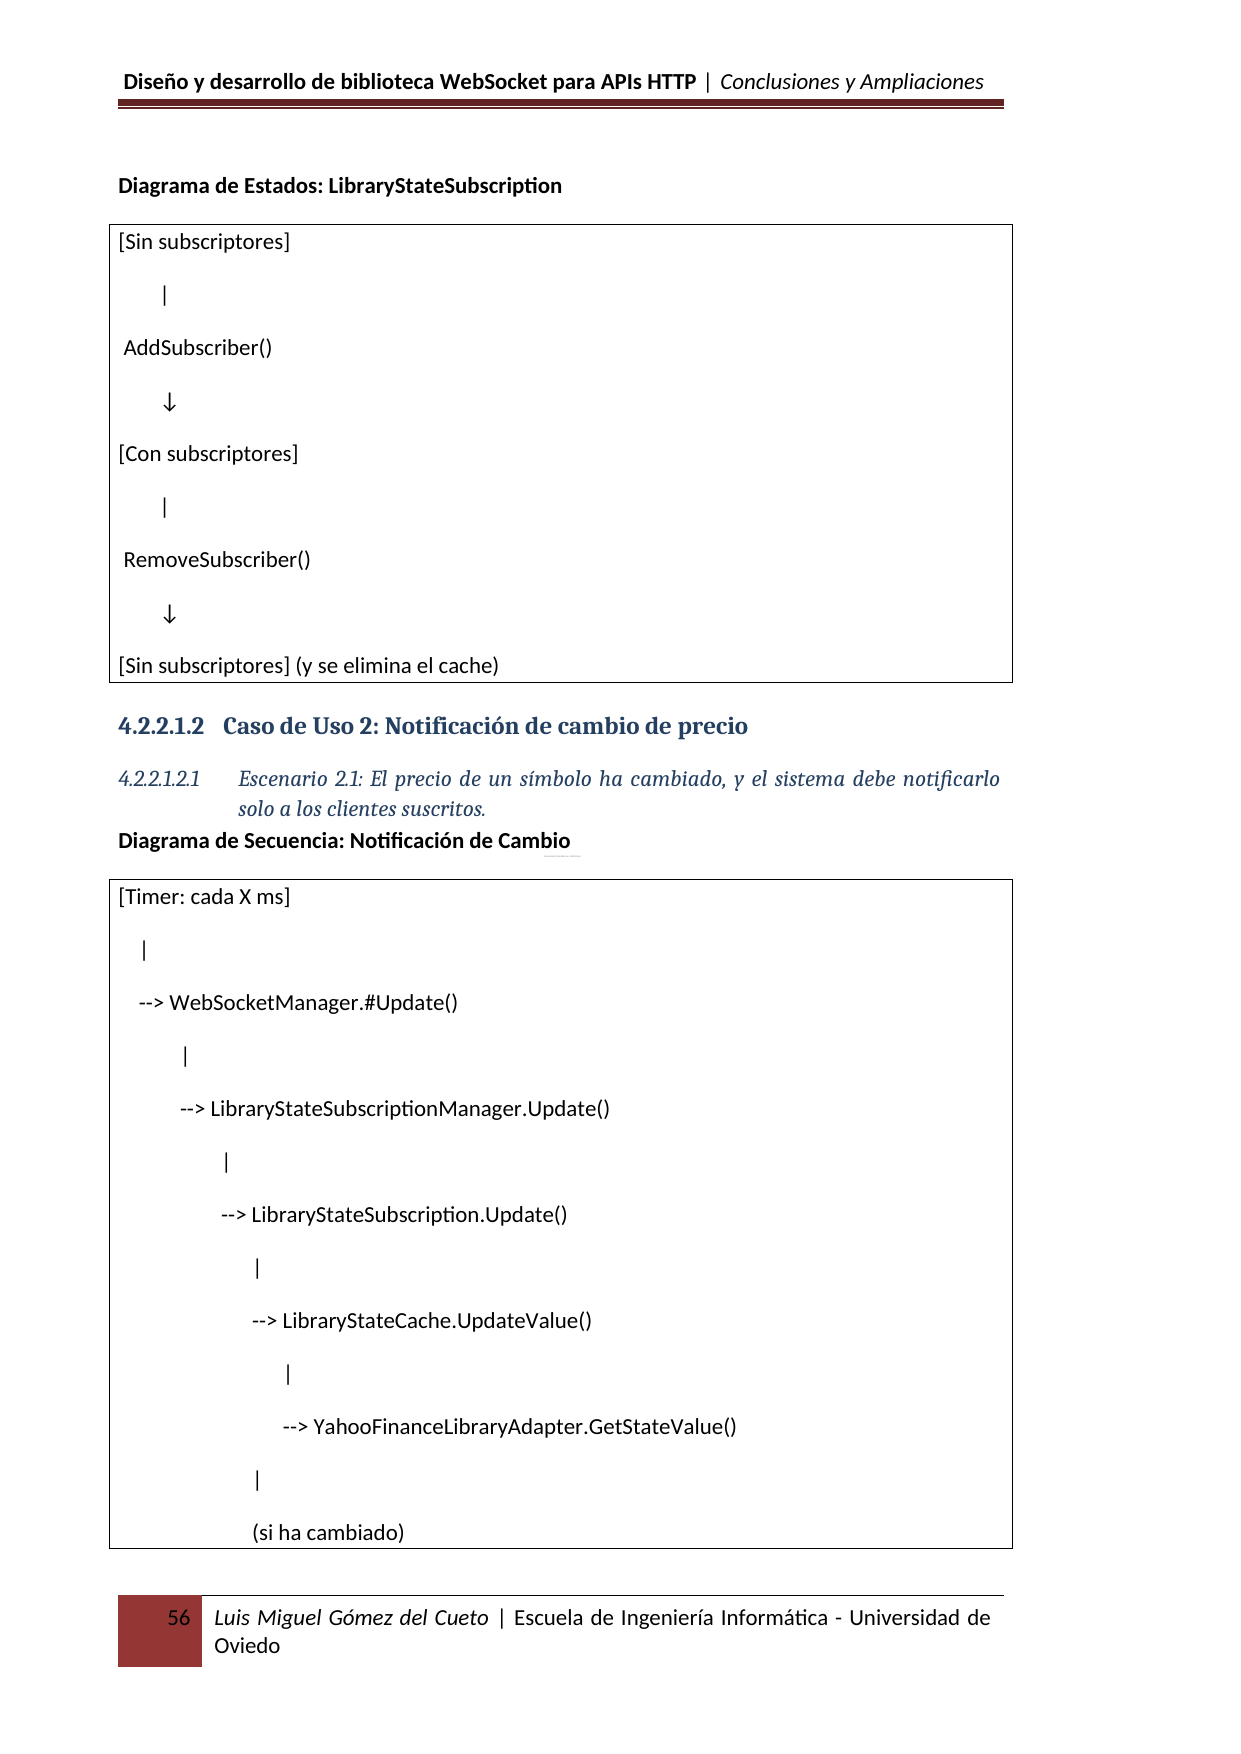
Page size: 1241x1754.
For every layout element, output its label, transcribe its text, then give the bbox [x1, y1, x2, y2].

text | [110, 489, 1012, 520]
text (si ha cambiado) [110, 1515, 1012, 1548]
text | [110, 1356, 1012, 1387]
text | [110, 1250, 1012, 1281]
text Diagrama de Secuencia: Notificación de Cambio [118, 826, 1004, 854]
subtitle Caso de Uso 2: Notificación de cambio de precio [118, 712, 1004, 741]
text Diagrama de Estados: LibraryStateSubscription [118, 171, 1004, 199]
text [Timer: cada X ms] [110, 880, 1012, 910]
text | [110, 1462, 1012, 1493]
subtitle Escenario 2.1: El precio de un símbolo ha cambiado, y el sistema debe notificarlo solo a los clientes suscritos. [118, 766, 1004, 822]
text [Sin subscriptores] [110, 225, 1012, 255]
text [Con subscriptores] [110, 436, 1012, 467]
text ↓ [110, 595, 1012, 626]
text --> LibraryStateCache.UpdateValue() [110, 1303, 1012, 1334]
text RemoveSubscriber() [110, 542, 1012, 573]
text | [110, 277, 1012, 308]
text | [110, 1144, 1012, 1175]
text --> YahooFinanceLibraryAdapter.GetStateValue() [110, 1409, 1012, 1440]
text --> LibraryStateSubscription.Update() [110, 1197, 1012, 1228]
text | [110, 1038, 1012, 1069]
text ↓ [110, 383, 1012, 414]
text [Sin subscriptores] (y se elimina el cache) [110, 648, 1012, 682]
text | [110, 932, 1012, 963]
text --> LibraryStateSubscriptionManager.Update() [110, 1091, 1012, 1122]
text --> WebSocketManager.#Update() [110, 985, 1012, 1016]
text AddSubscriber() [110, 330, 1012, 361]
